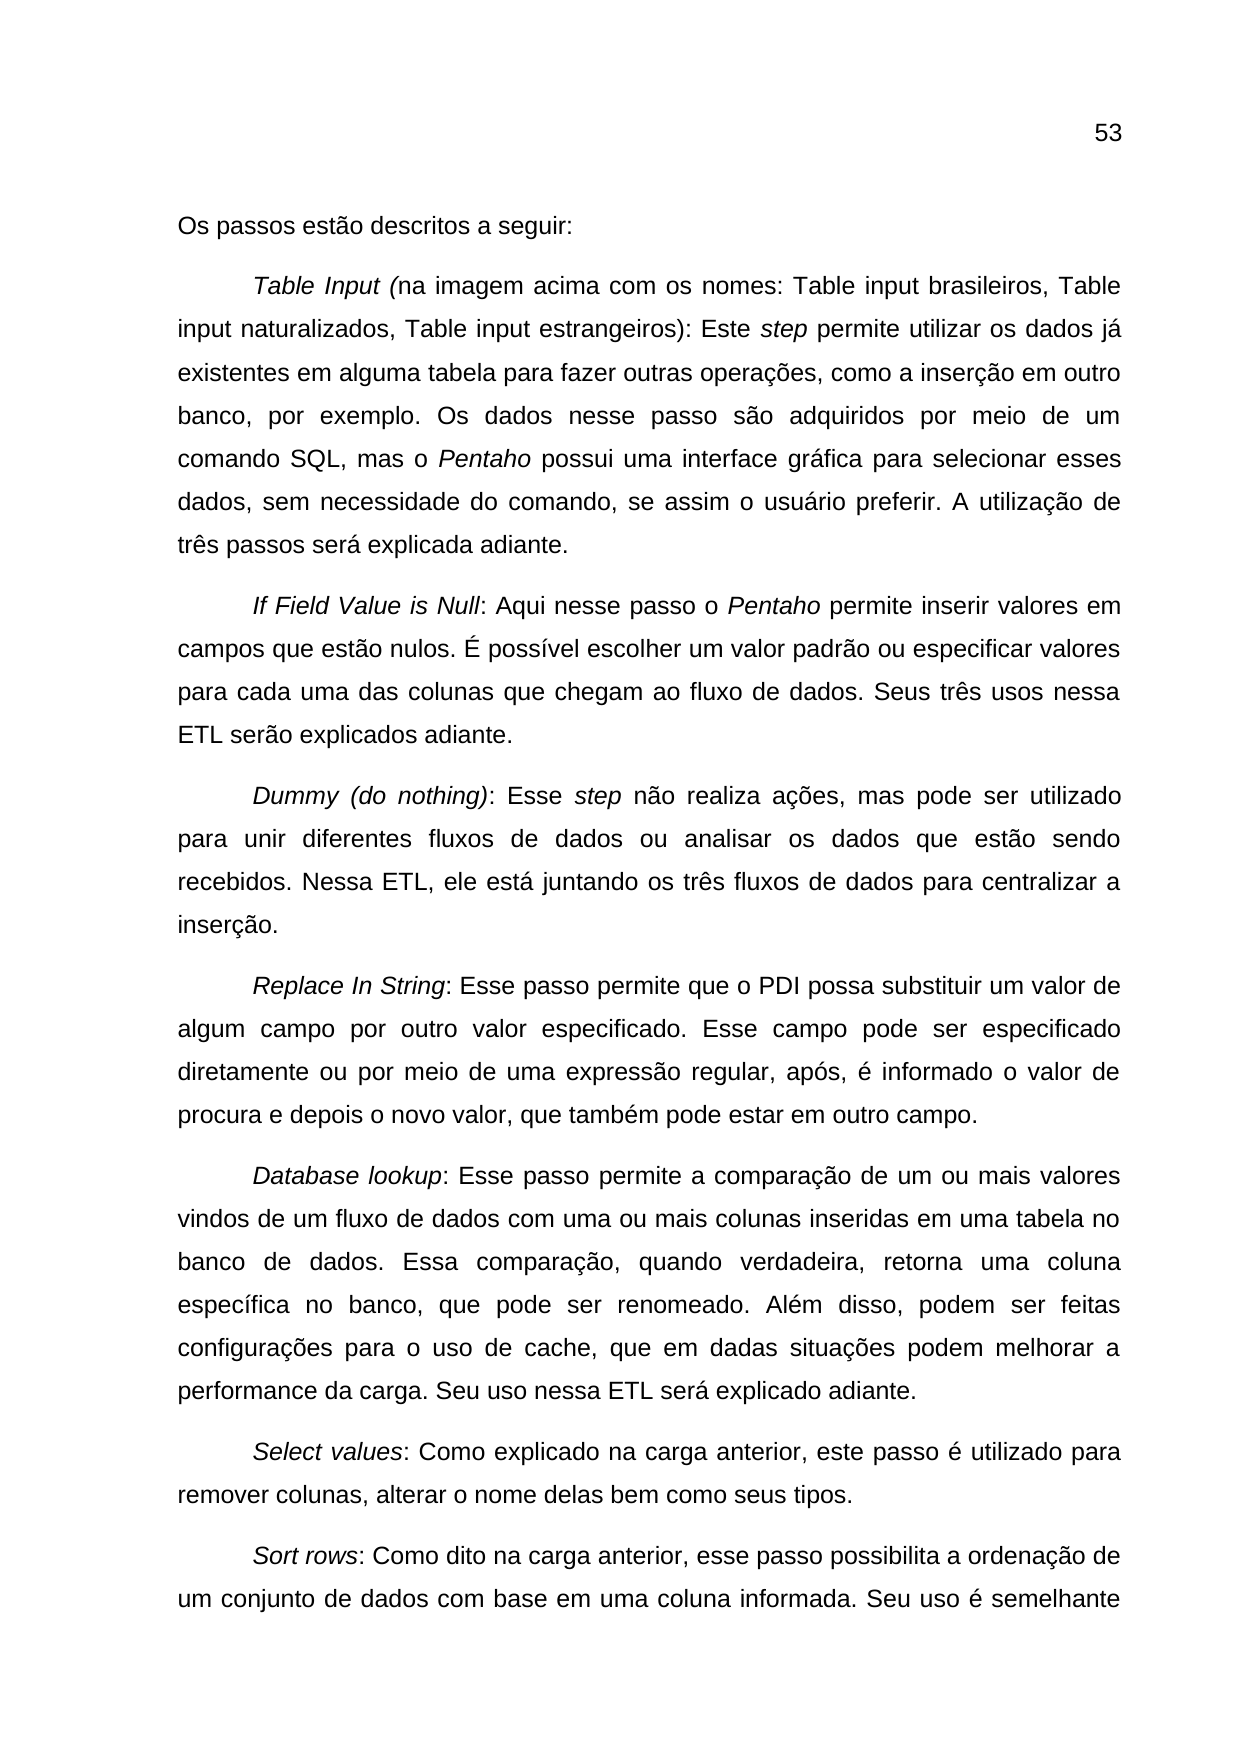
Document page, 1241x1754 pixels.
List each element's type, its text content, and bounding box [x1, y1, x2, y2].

text If Field Value is Null: Aqui nesse passo o Pentaho permite inserir valores em campos que estão nulos. É possível escolher um valor padrão ou especificar valores para cada uma das colunas que chegam ao fluxo de dados. Seus três usos nessa ETL serão explicados adiante. [177, 591, 1122, 749]
text Table Input (na imagem acima com os nomes: Table input brasileiros, Table input naturalizados, Table input estrangeiros): Este step permite utilizar os dados já existentes em alguma tabela para fazer outras operações, como a inserção em outro banco, por exemplo. Os dados nesse passo são adquiridos por meio de um comando SQL, mas o Pentaho possui uma interface gráfica para selecionar esses dados, sem necessidade do comando, se assim o usuário preferir. A utilização de três passos será explicada adiante. [177, 271, 1122, 559]
text Dummy (do nothing): Esse step não realiza ações, mas pode ser utilizado para unir diferentes fluxos de dados ou analisar os dados que estão sendo recebidos. Nessa ETL, ele está juntando os três fluxos de dados para centralizar a inserção. [177, 781, 1122, 939]
text Os passos estão descritos a seguir: [177, 211, 1122, 239]
text Replace In String: Esse passo permite que o PDI possa substituir um valor de algum campo por outro valor especificado. Esse campo pode ser especificado diretamente ou por meio de uma expressão regular, após, é informado o valor de procura e depois o novo valor, que também pode estar em outro campo. [177, 971, 1122, 1129]
text Database lookup: Esse passo permite a comparação de um ou mais valores vindos de um fluxo de dados com uma ou mais colunas inseridas em uma tabela no banco de dados. Essa comparação, quando verdadeira, retorna uma coluna específica no banco, que pode ser renomeado. Além disso, podem ser feitas configurações para o uso de cache, que em dadas situações podem melhorar a performance da carga. Seu uso nessa ETL será explicado adiante. [177, 1161, 1122, 1405]
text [177, 1541, 1122, 1612]
text Select values: Como explicado na carga anterior, este passo é utilizado para remover colunas, alterar o nome delas bem como seus tipos. [177, 1437, 1122, 1509]
